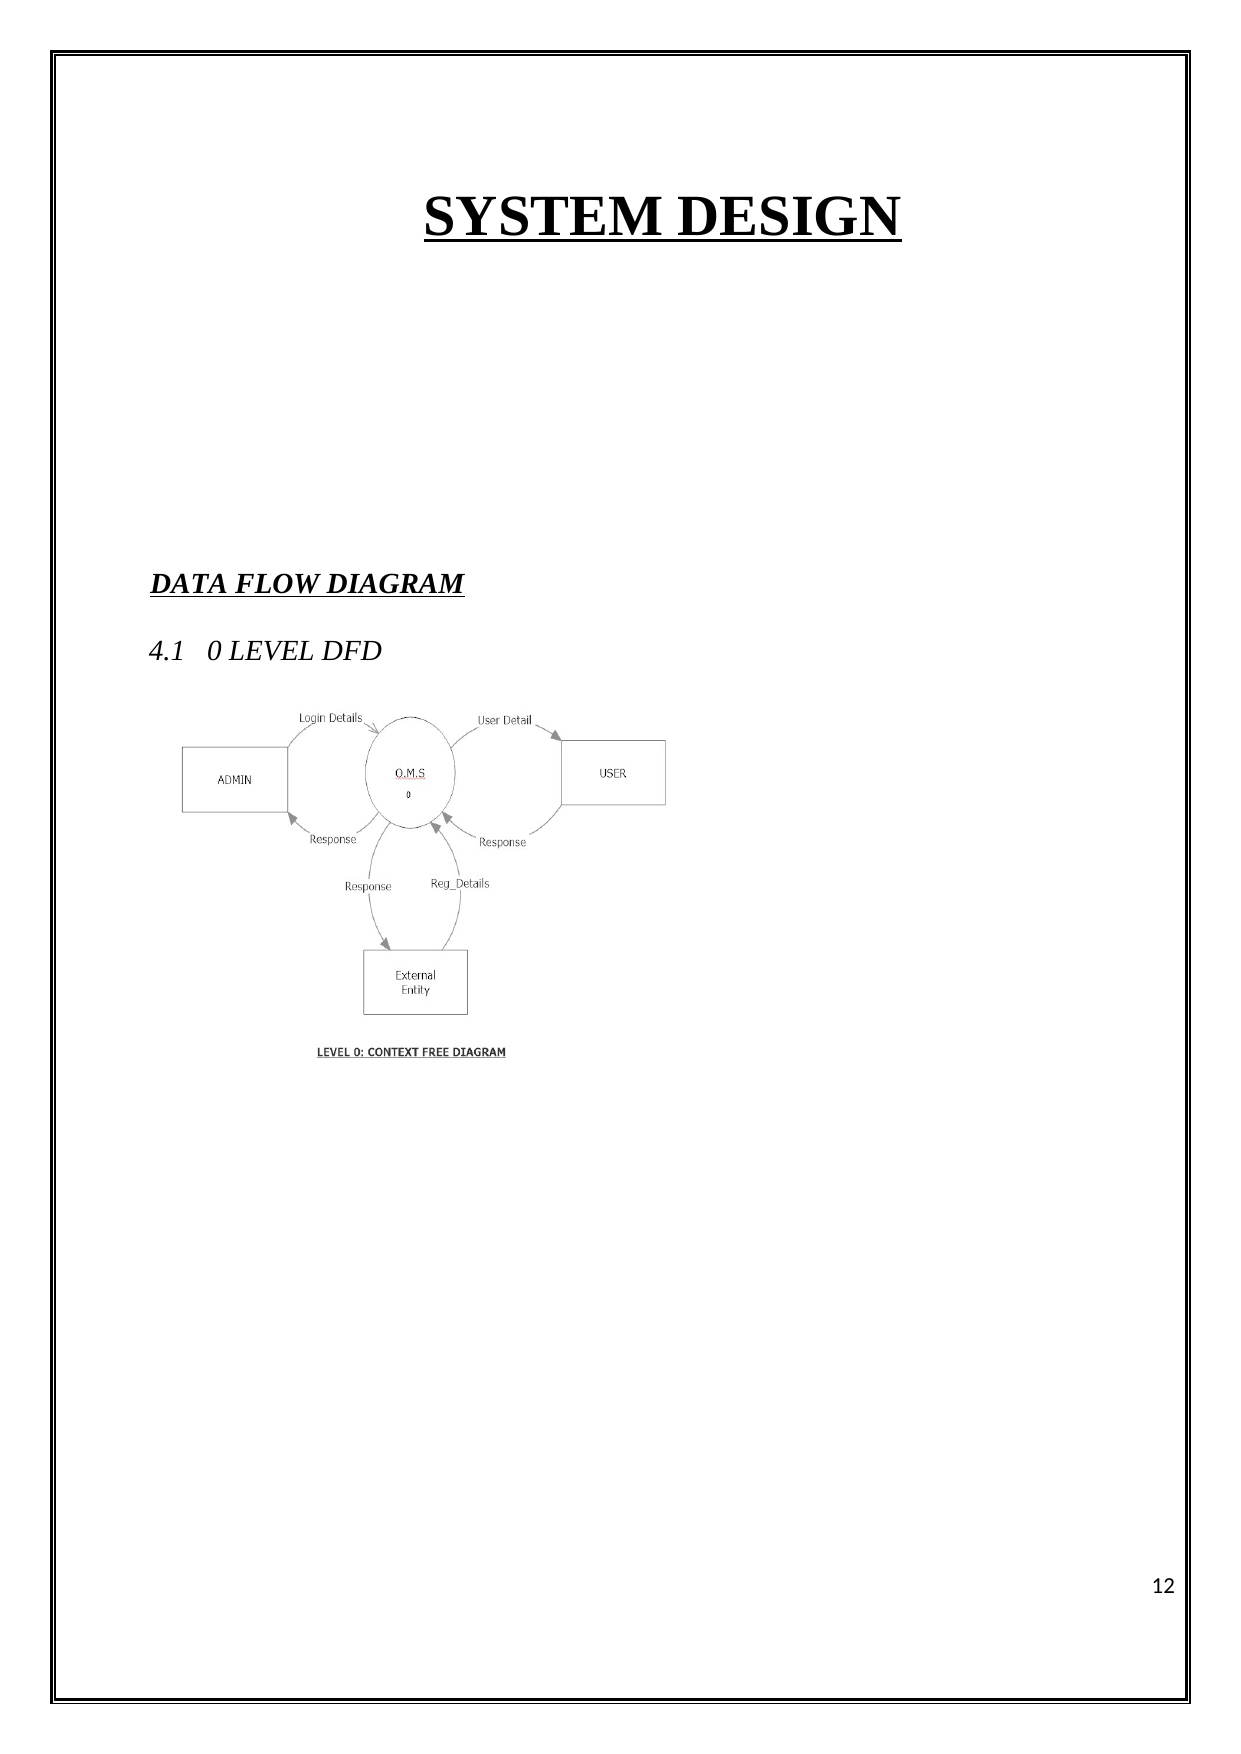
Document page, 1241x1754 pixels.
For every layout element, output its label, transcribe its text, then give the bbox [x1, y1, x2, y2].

text 4.1 0 LEVEL DFD [148, 633, 1176, 667]
text DATA FLOW DIAGRAM [150, 567, 1174, 600]
text SYSTEM DESIGN [148, 181, 1176, 248]
picture [160, 693, 1150, 1395]
